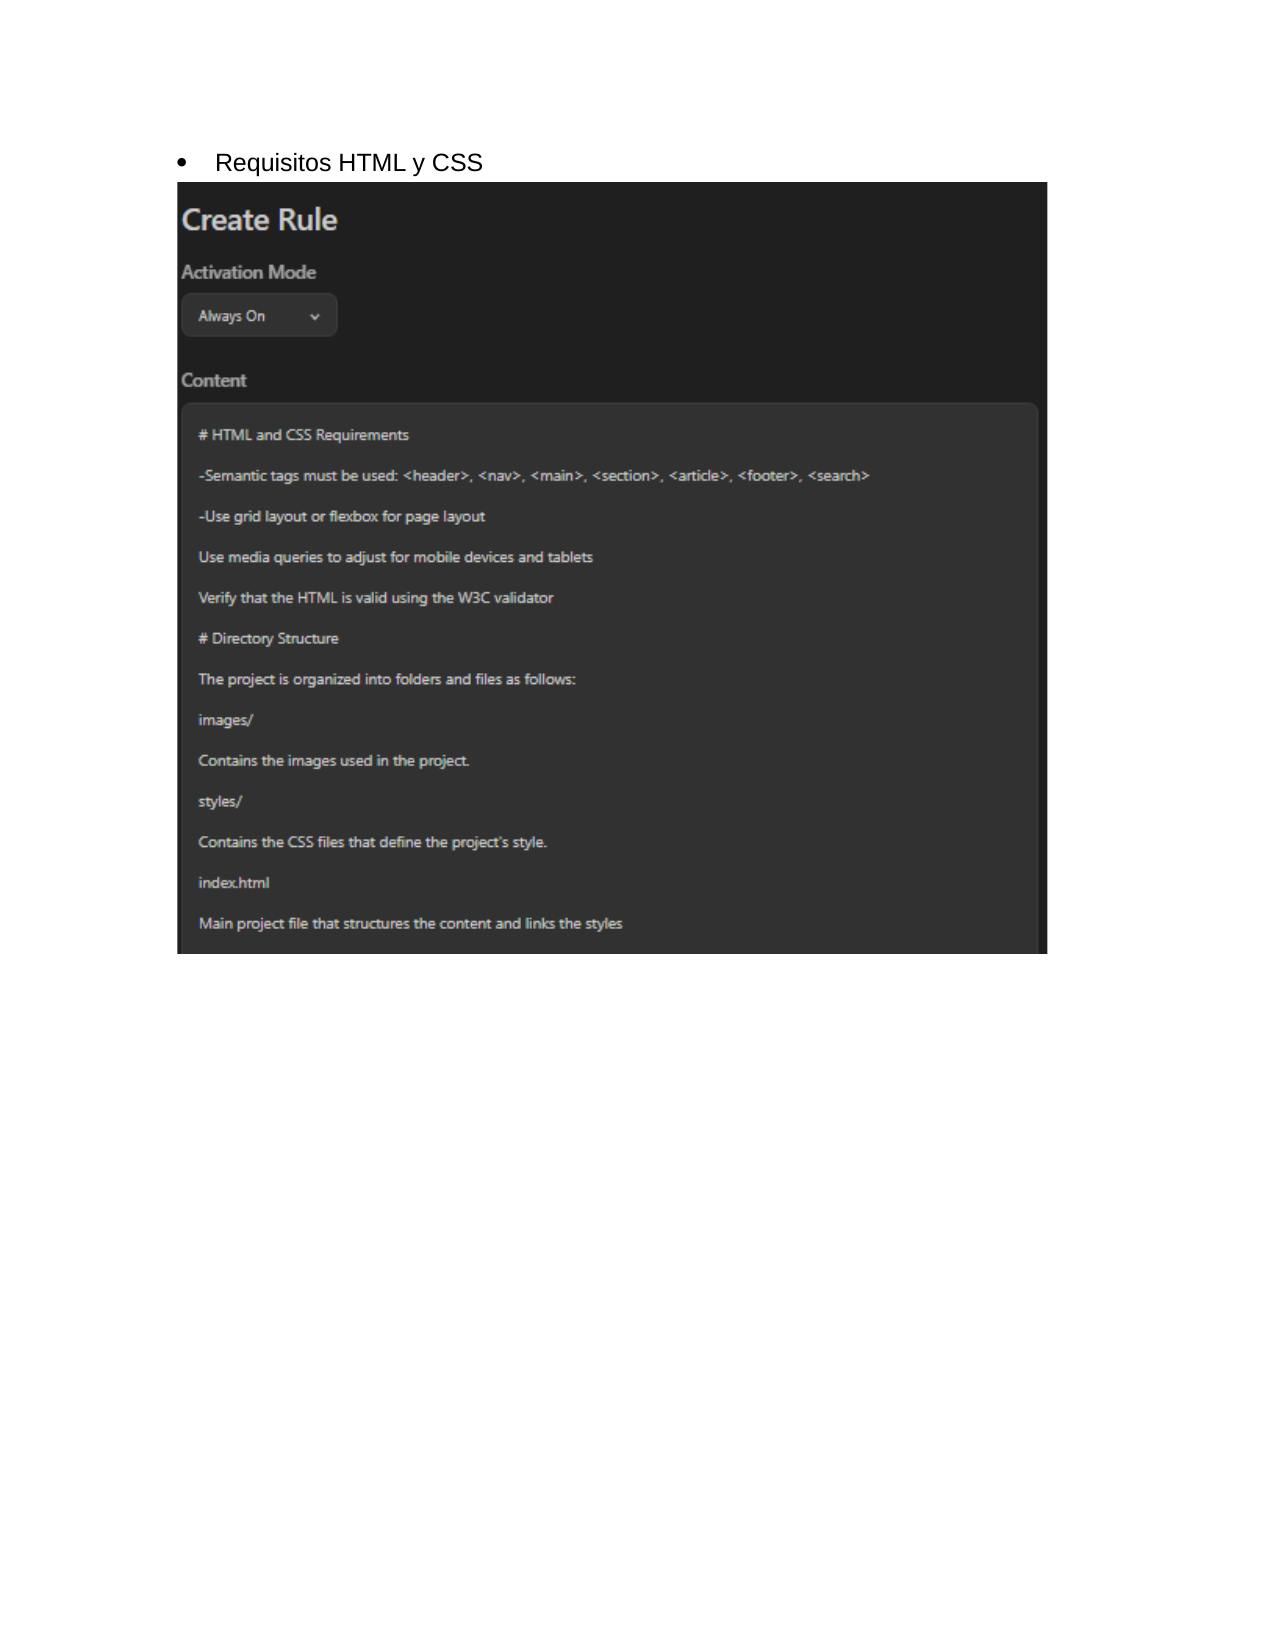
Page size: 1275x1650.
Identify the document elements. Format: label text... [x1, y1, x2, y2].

subtitle Requisitos HTML y CSS [177, 148, 1098, 176]
picture [177, 182, 1048, 954]
